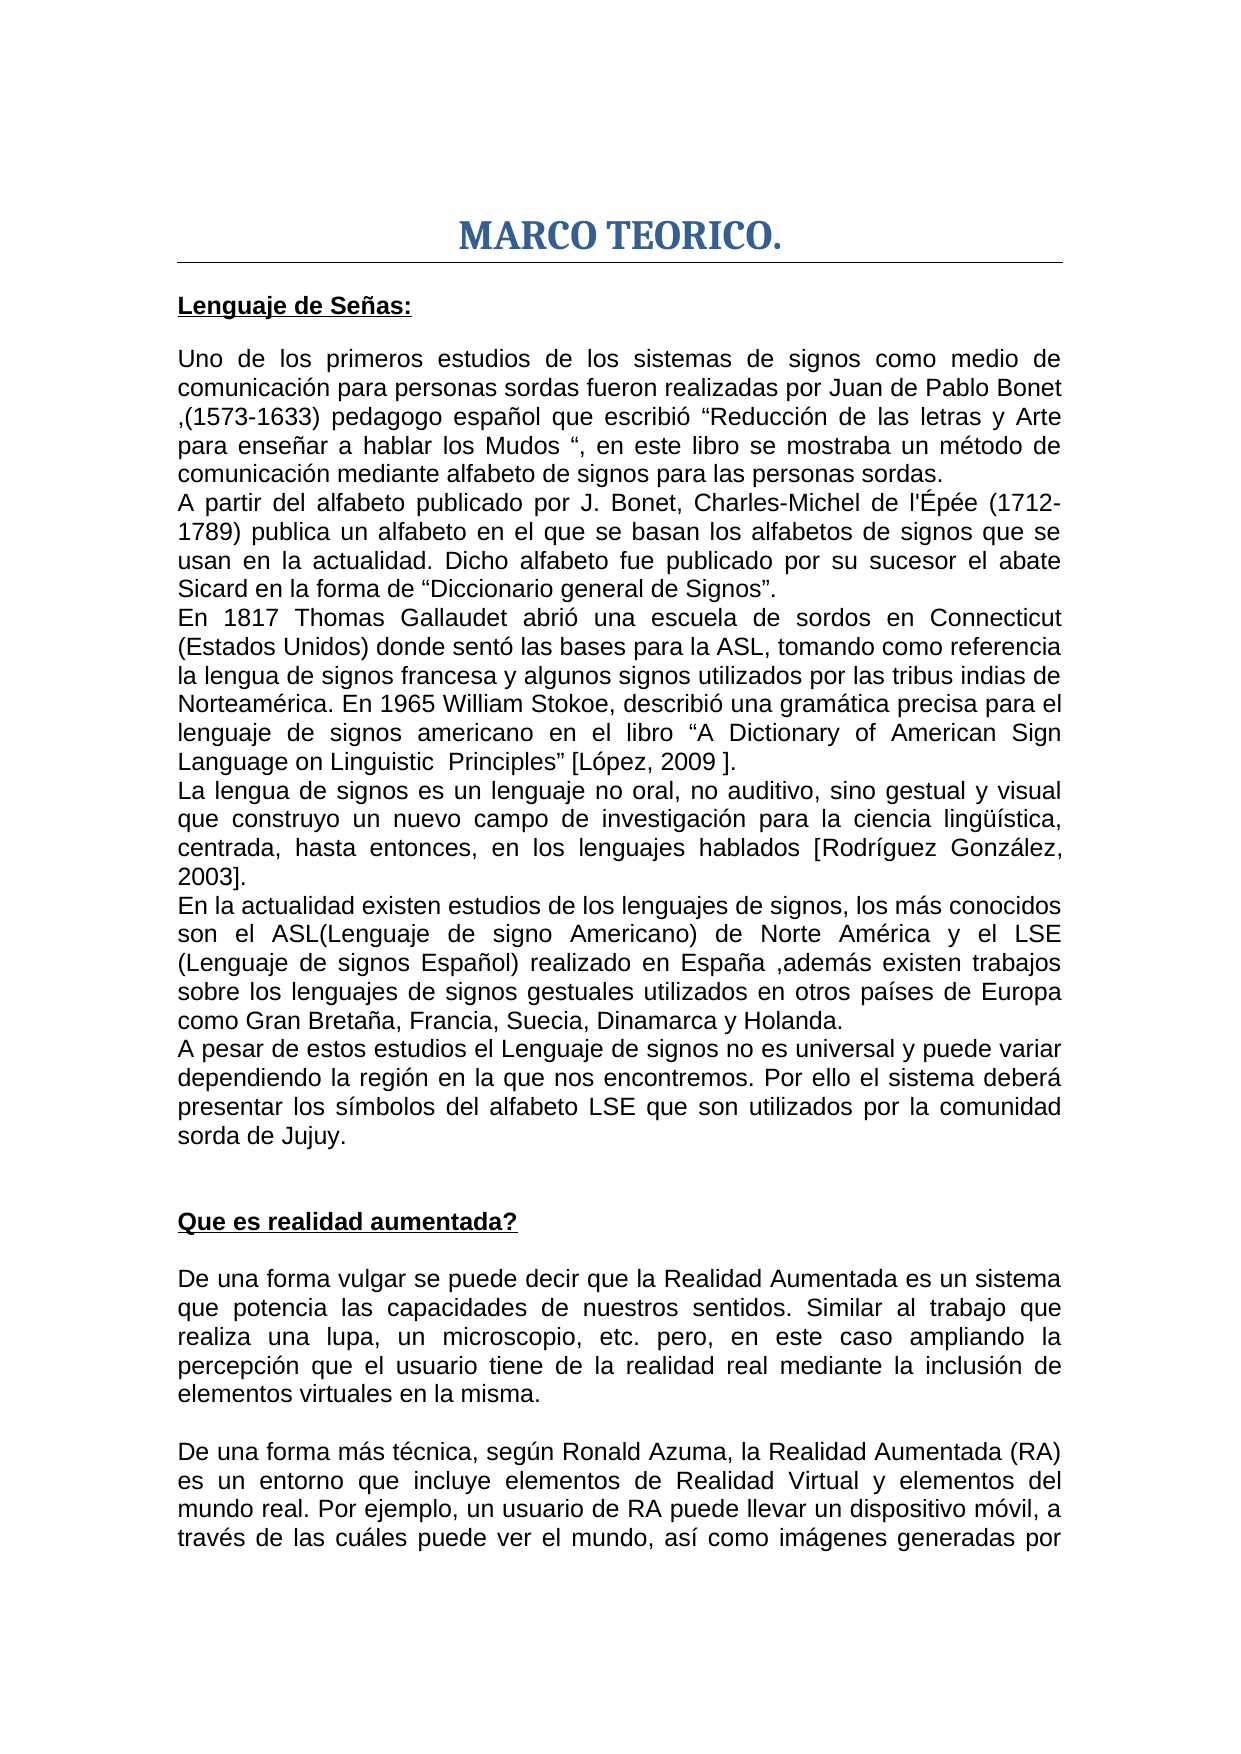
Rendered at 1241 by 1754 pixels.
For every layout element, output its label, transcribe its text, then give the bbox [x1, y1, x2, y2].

text Que es realidad aumentada? [177, 1207, 1063, 1236]
text A pesar de estos estudios el Lenguaje de signos no es universal y puede variar dependiendo la región en la que nos encontremos. Por ello el sistema deberá presentar los símbolos del alfabeto LSE que son utilizados por la comunidad sorda de Jujuy. [177, 1034, 1063, 1149]
text A partir del alfabeto publicado por J. Bonet, Charles-Michel de l'Épée (1712-1789) publica un alfabeto en el que se basan los alfabetos de signos que se usan en la actualidad. Dicho alfabeto fue publicado por su sucesor el abate Sicard en la forma de “Diccionario general de Signos”. [177, 488, 1063, 603]
text MARCO TEORICO. [177, 212, 1063, 262]
text En 1817 Thomas Gallaudet abrió una escuela de sordos en Connecticut (Estados Unidos) donde sentó las bases para la ASL, tomando como referencia la lengua de signos francesa y algunos signos utilizados por las tribus indias de Norteamérica. En 1965 William Stokoe, describió una gramática precisa para el lenguaje de signos americano en el libro “A Dictionary of American Sign Language on Linguistic Principles” [López, 2009 ]. [177, 603, 1063, 776]
text Lenguaje de Señas: [177, 291, 1063, 319]
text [177, 1437, 1063, 1552]
text Uno de los primeros estudios de los sistemas de signos como medio de comunicación para personas sordas fueron realizadas por Juan de Pablo Bonet ,(1573-1633) pedagogo español que escribió “Reducción de las letras y Arte para enseñar a hablar los Mudos “, en este libro se mostraba un método de comunicación mediante alfabeto de signos para las personas sordas. [177, 344, 1063, 488]
text En la actualidad existen estudios de los lenguajes de signos, los más conocidos son el ASL(Lenguaje de signo Americano) de Norte América y el LSE (Lenguaje de signos Español) realizado en España ,además existen trabajos sobre los lenguajes de signos gestuales utilizados en otros países de Europa como Gran Bretaña, Francia, Suecia, Dinamarca y Holanda. [177, 891, 1063, 1034]
text La lengua de signos es un lenguaje no oral, no auditivo, sino gestual y visual que construyo un nuevo campo de investigación para la ciencia lingüística, centrada, hasta entonces, en los lenguajes hablados [Rodríguez González, 2003]. [177, 776, 1063, 891]
text De una forma vulgar se puede decir que la Realidad Aumentada es un sistema que potencia las capacidades de nuestros sentidos. Similar al trabajo que realiza una lupa, un microscopio, etc. pero, en este caso ampliando la percepción que el usuario tiene de la realidad real mediante la inclusión de elementos virtuales en la misma. [177, 1264, 1063, 1408]
